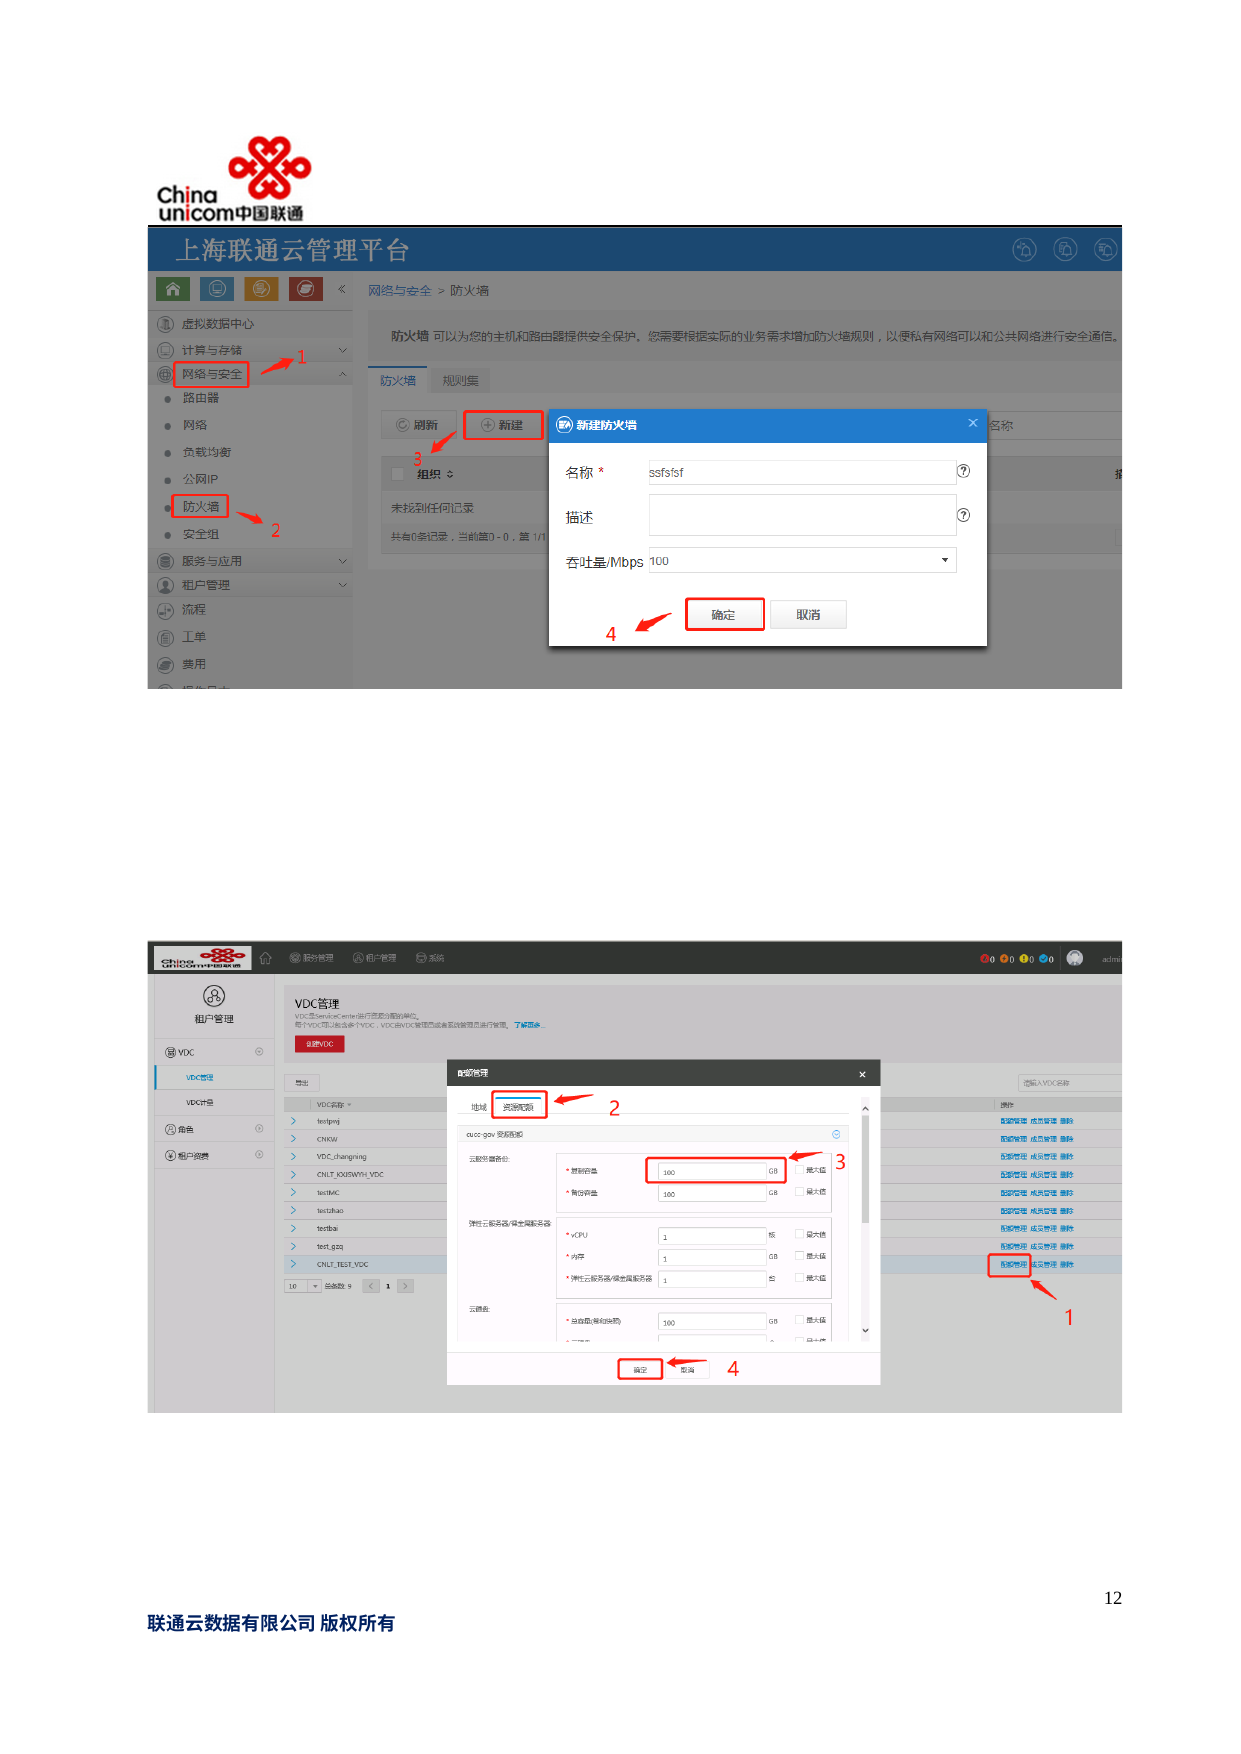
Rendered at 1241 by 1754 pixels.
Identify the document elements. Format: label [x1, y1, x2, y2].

picture [147, 124, 313, 223]
picture [147, 940, 1123, 1413]
picture [147, 227, 1123, 689]
